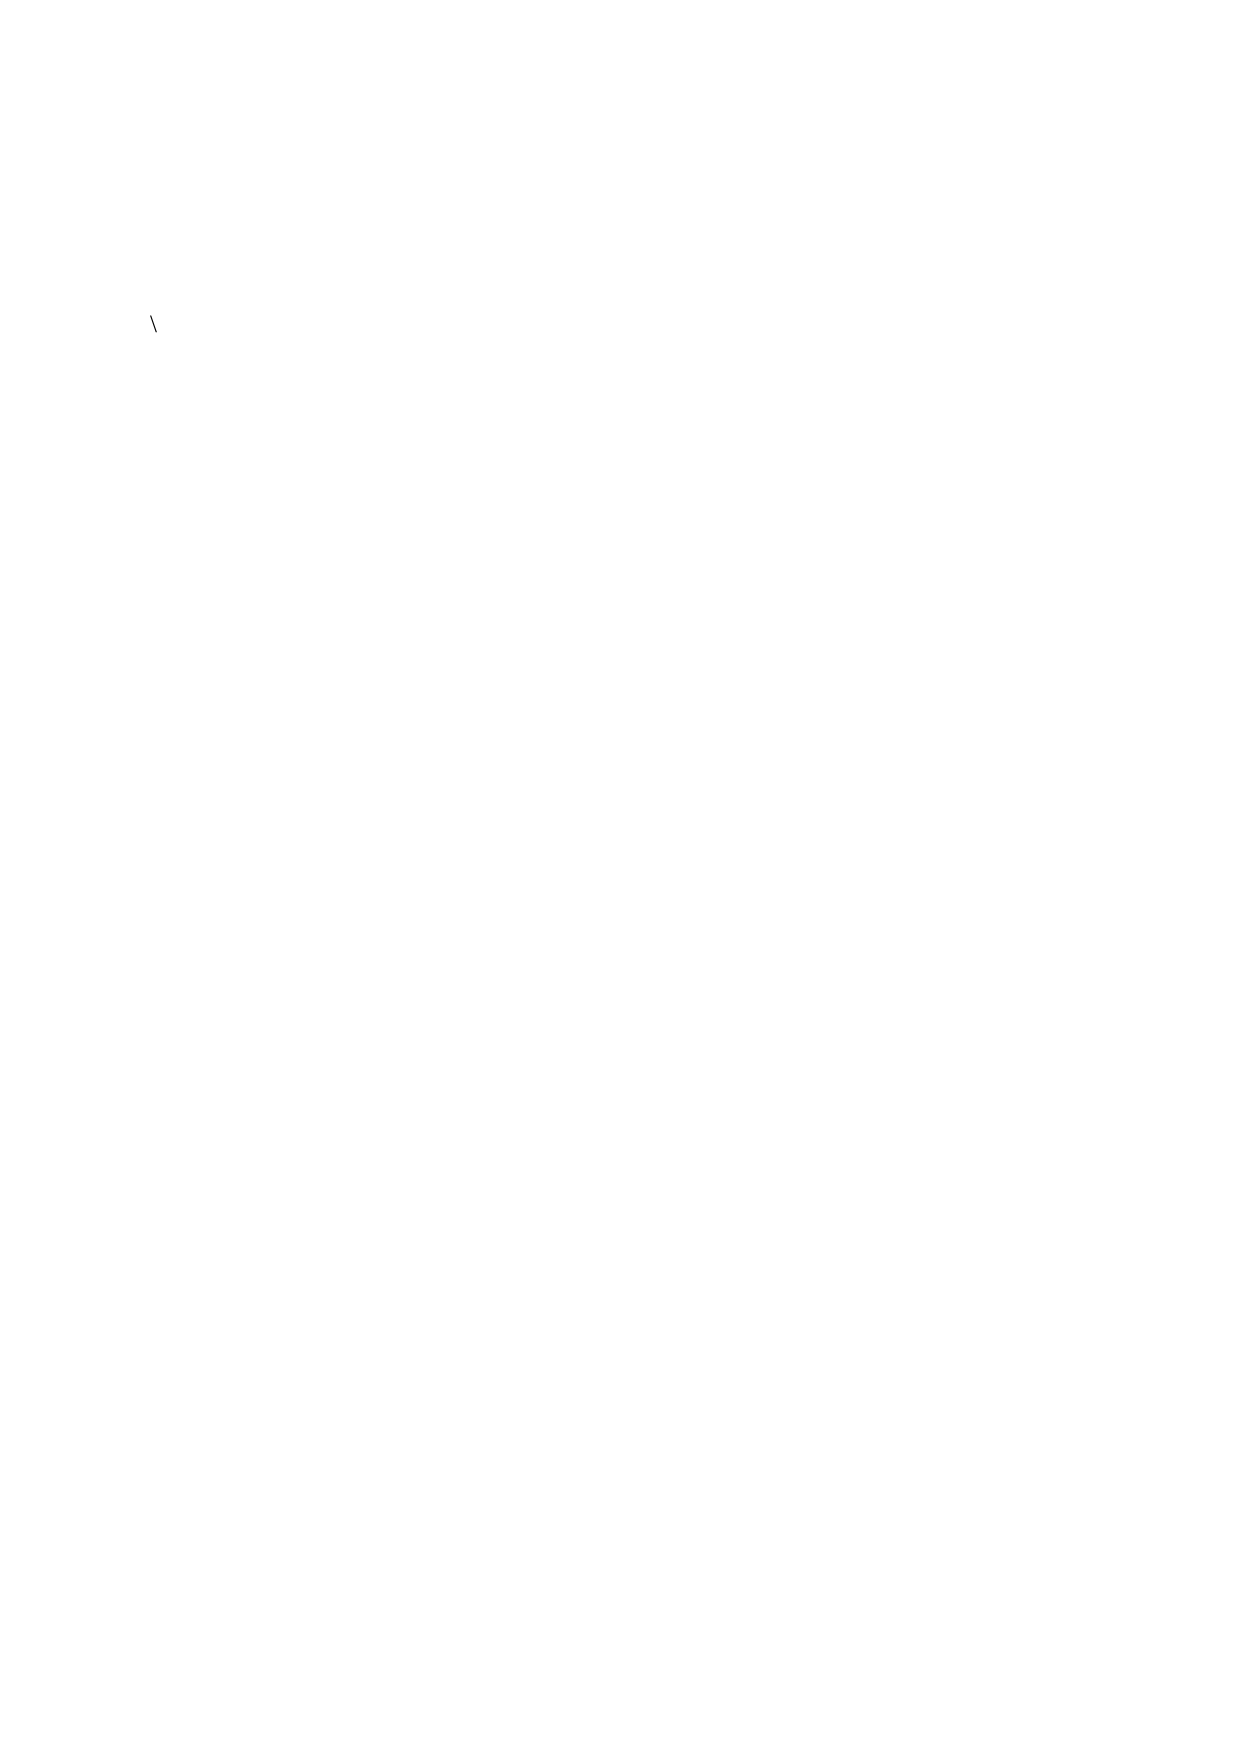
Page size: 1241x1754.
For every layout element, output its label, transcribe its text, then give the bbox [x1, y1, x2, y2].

text \ [150, 309, 1090, 337]
